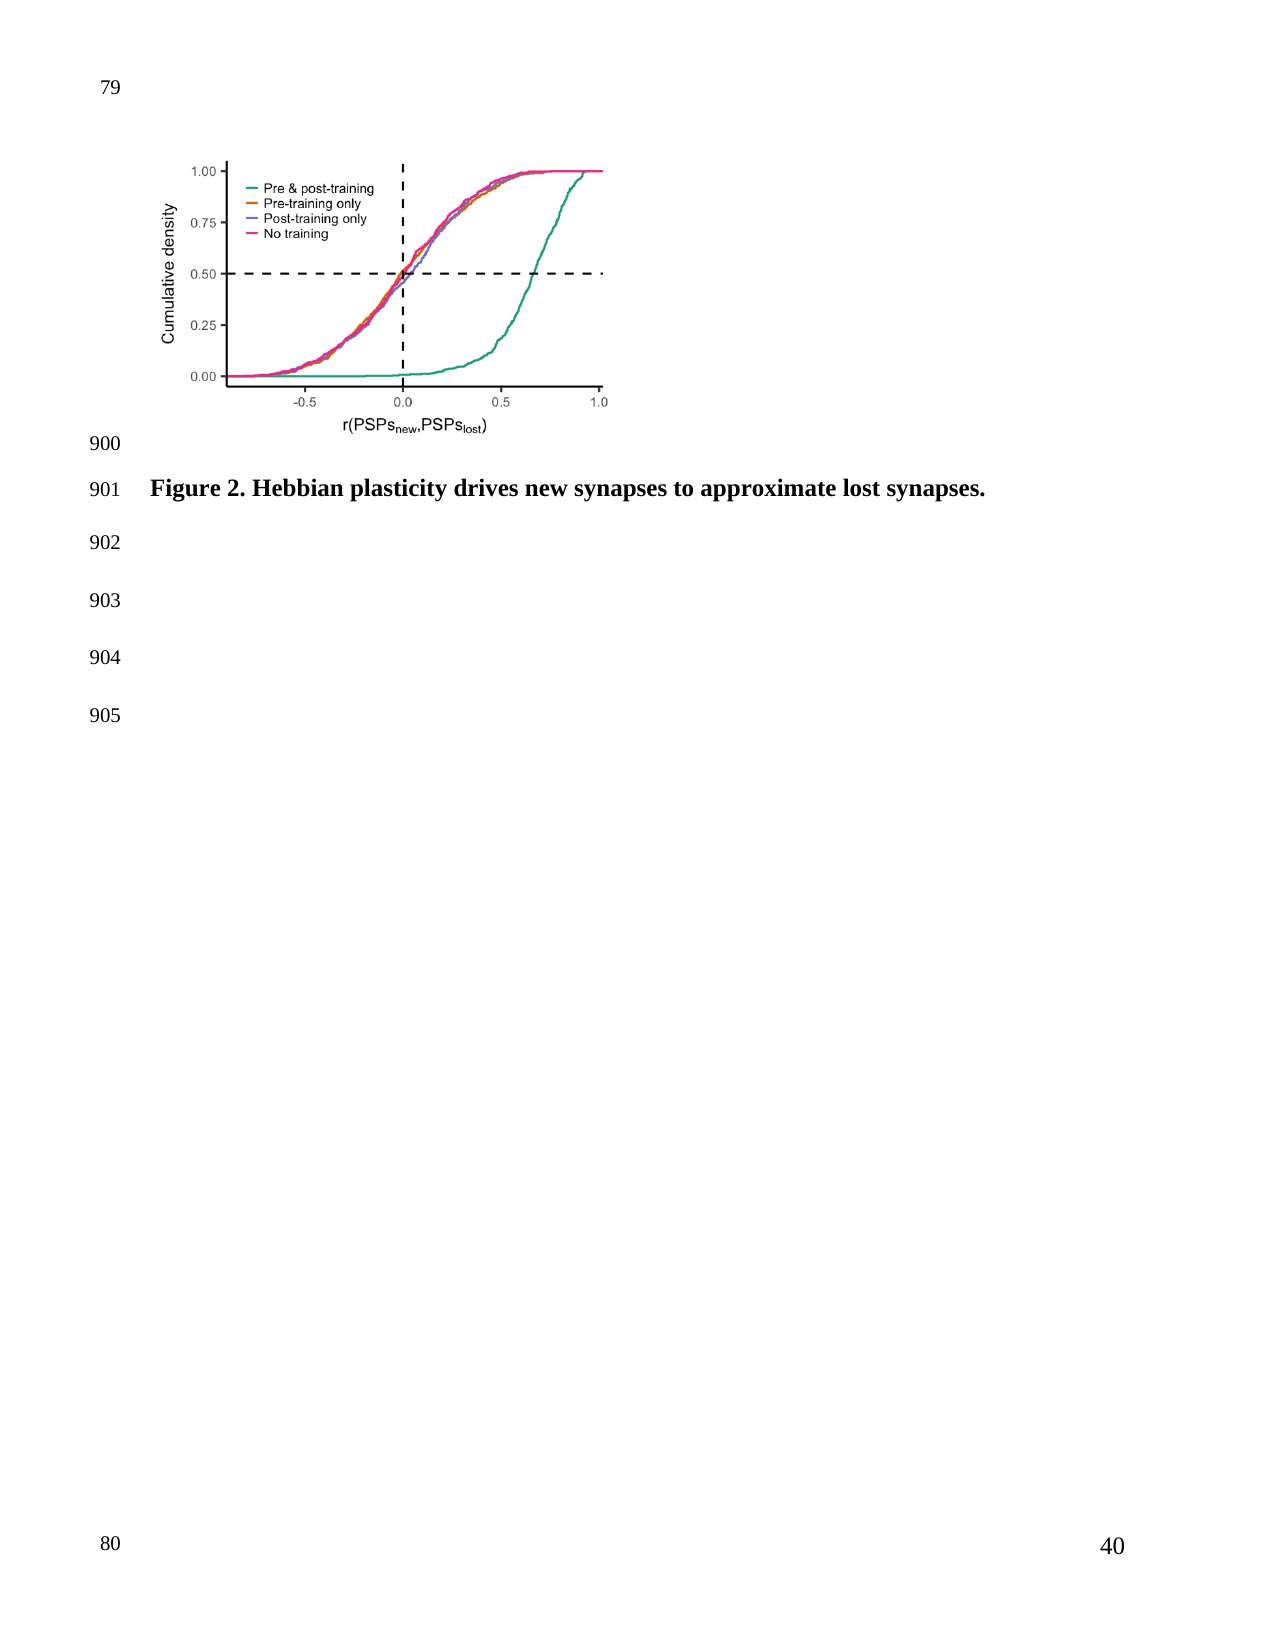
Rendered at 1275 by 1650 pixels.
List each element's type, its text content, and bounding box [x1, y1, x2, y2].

text Figure 2. Hebbian plasticity drives new synapses to approximate lost synapses. [150, 473, 1125, 501]
picture [150, 150, 614, 450]
